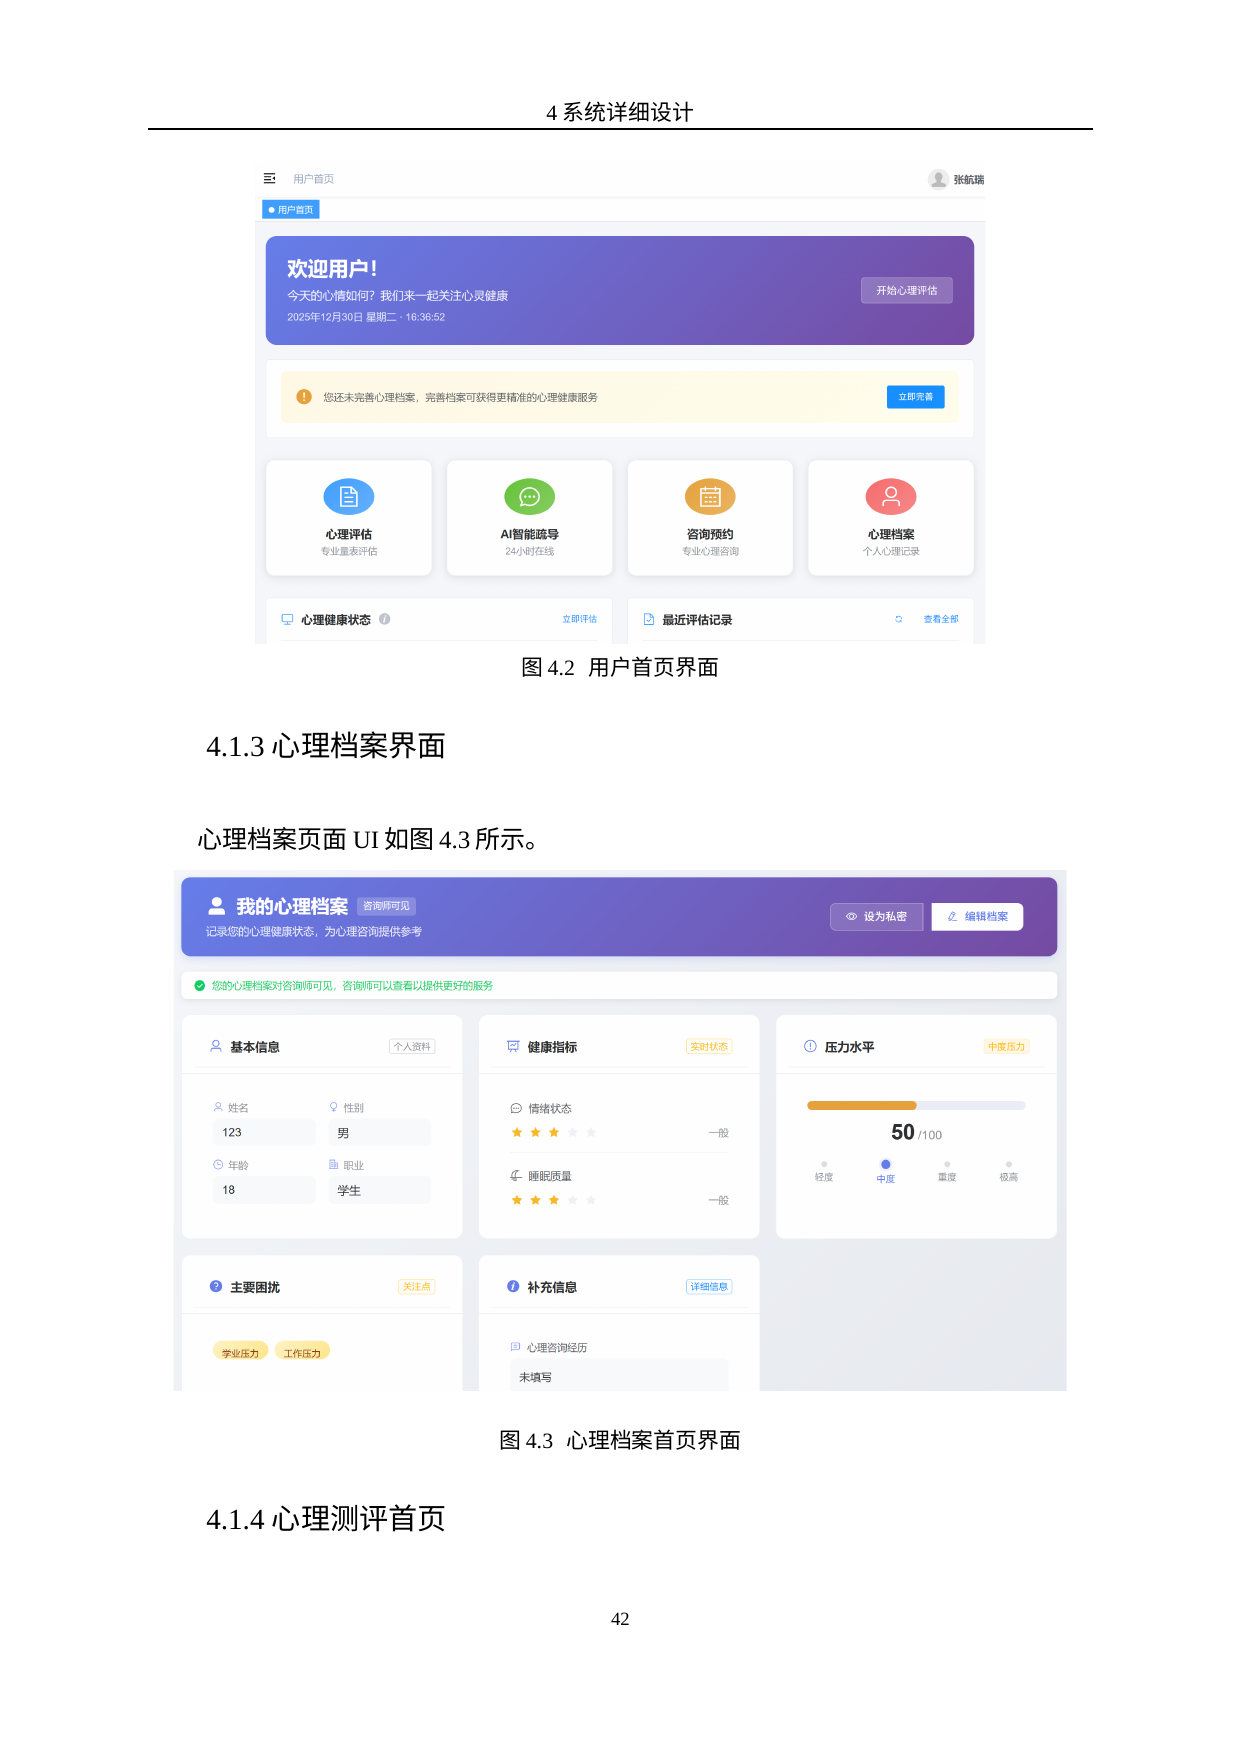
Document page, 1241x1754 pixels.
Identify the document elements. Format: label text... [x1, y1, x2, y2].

subtitle 4.1.4 心理测评首页 [148, 1484, 1093, 1549]
text 心理档案页面UI如图4.3所示。 [148, 805, 1093, 870]
text 图4.3 心理档案首页界面 [148, 1423, 1093, 1455]
text 图4.2 用户首页界面 [148, 649, 1093, 682]
subtitle 4.1.3 心理档案界面 [148, 711, 1093, 776]
picture [255, 162, 986, 644]
picture [173, 870, 1067, 1391]
